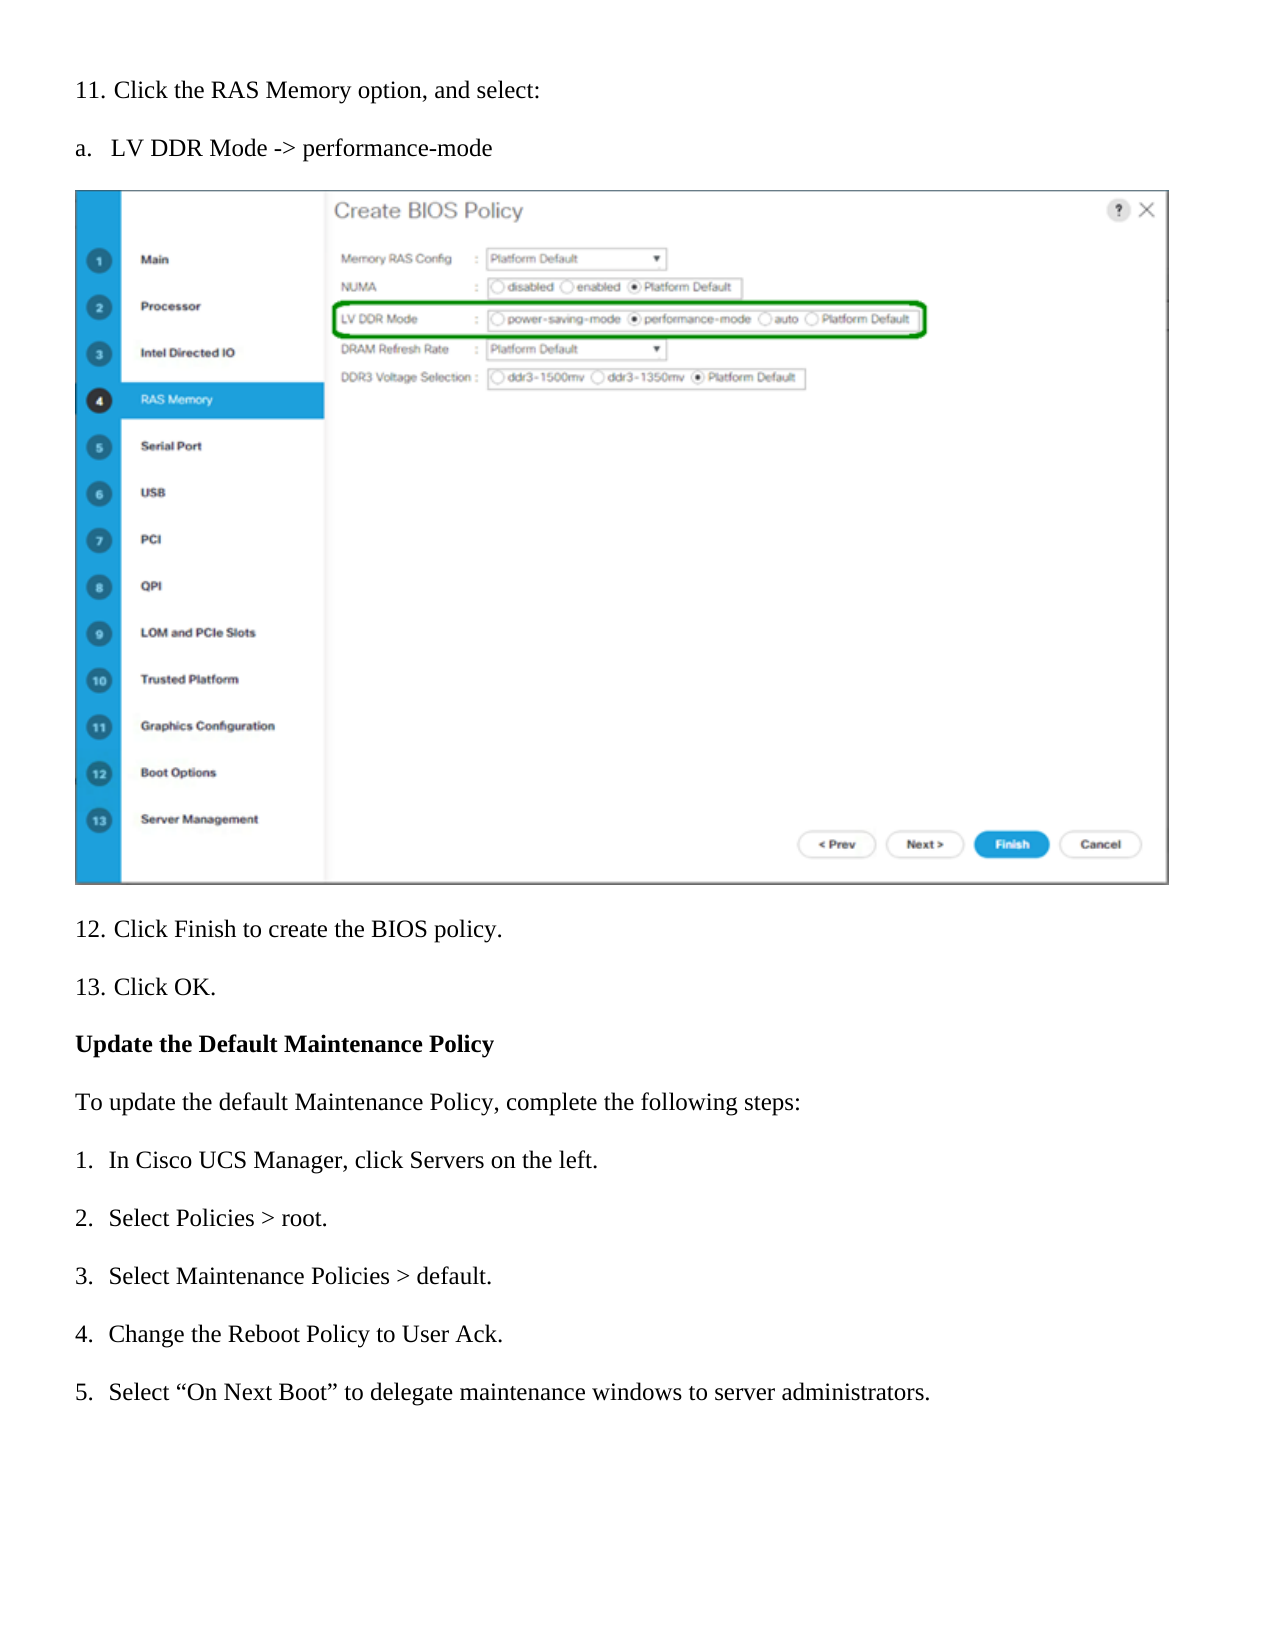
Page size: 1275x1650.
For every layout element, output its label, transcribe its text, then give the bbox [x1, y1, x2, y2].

picture [75, 190, 1169, 885]
text To update the default Maintenance Policy, complete the following steps: [75, 1087, 1200, 1116]
text 2. Select Policies > root. [75, 1203, 1200, 1232]
text 11. Click the RAS Memory option, and select: [75, 75, 1200, 104]
text 1. In Cisco UCS Manager, click Servers on the left. [75, 1145, 1200, 1174]
text 4. Change the Reboot Policy to User Ack. [75, 1319, 1200, 1348]
text 3. Select Maintenance Policies > default. [75, 1261, 1200, 1290]
text 12. Click Finish to create the BIOS policy. [75, 914, 1200, 942]
text a. LV DDR Mode -> performance-mode [75, 133, 1200, 162]
text Update the Default Maintenance Policy [75, 1029, 1200, 1058]
text 5. Select “On Next Boot” to delegate maintenance windows to server administrators. [75, 1377, 1200, 1406]
text 13. Click OK. [75, 972, 1200, 1000]
